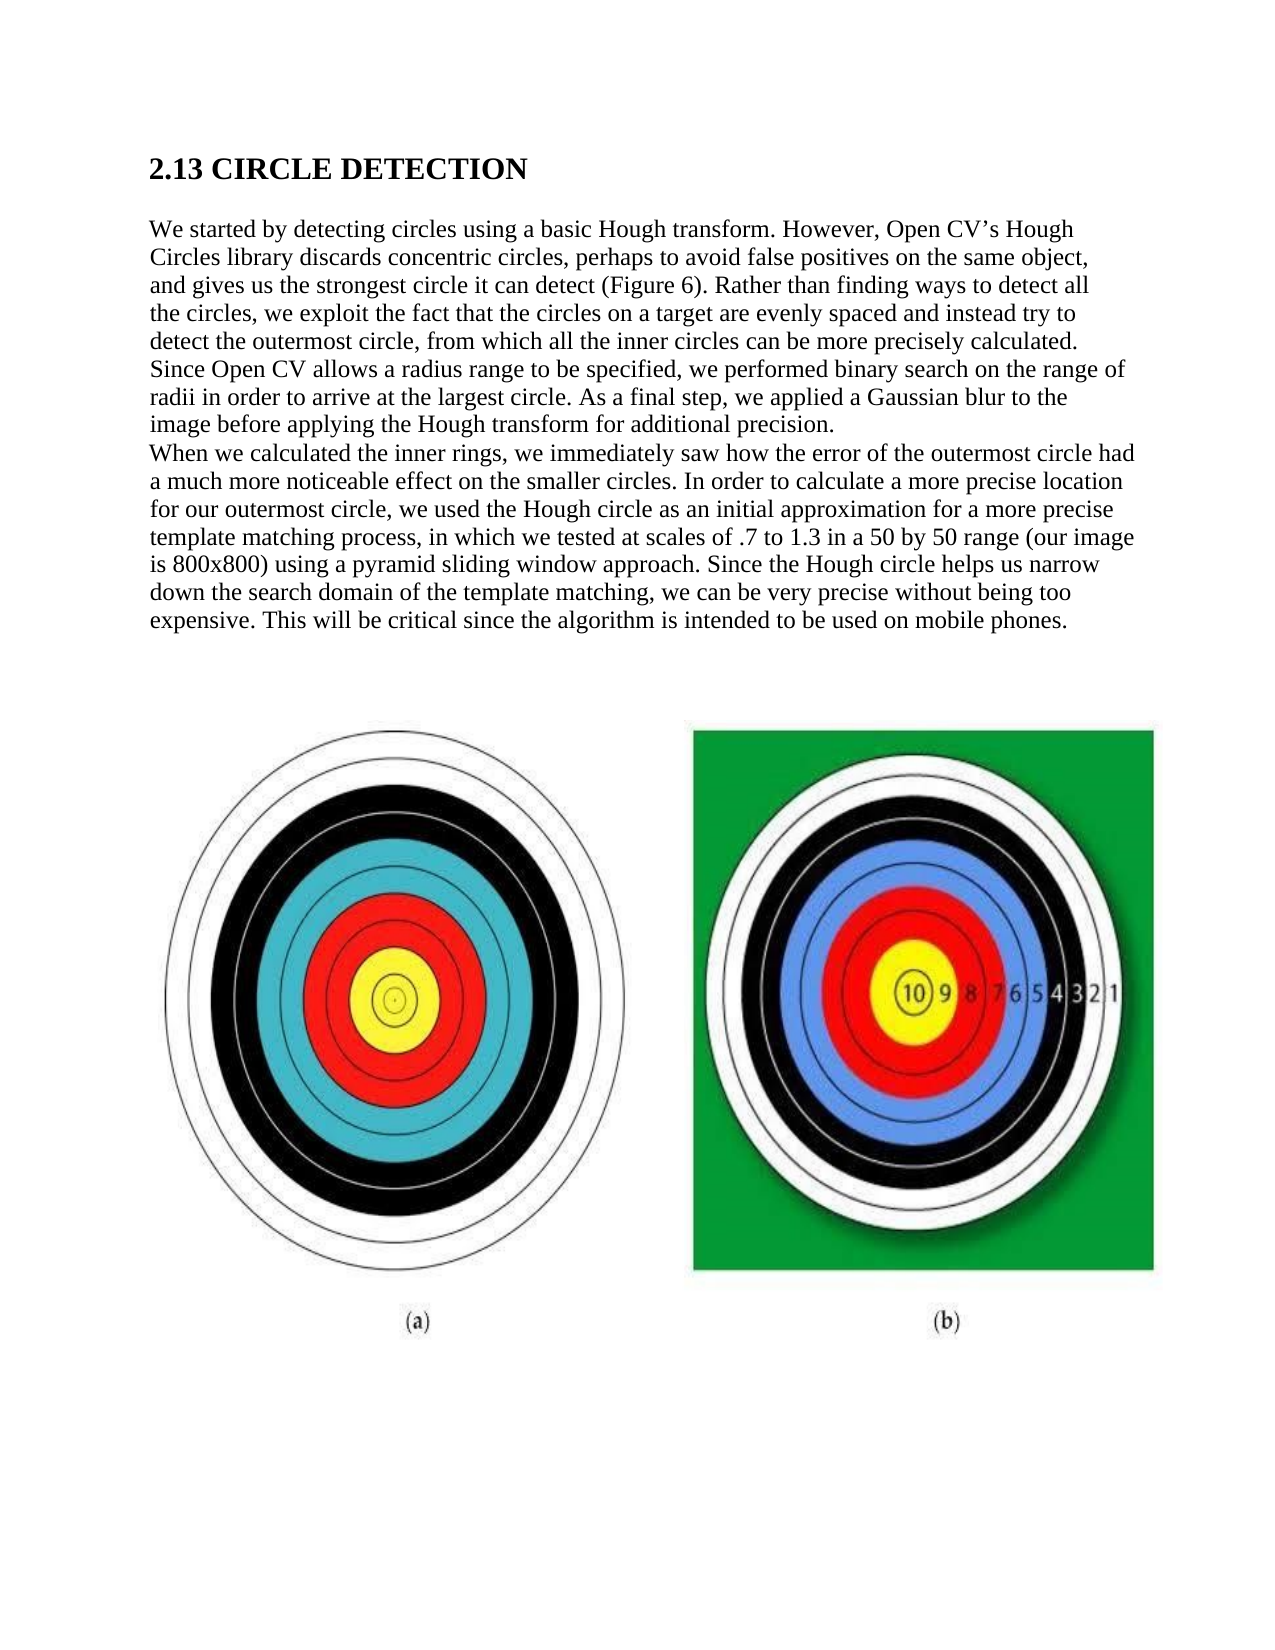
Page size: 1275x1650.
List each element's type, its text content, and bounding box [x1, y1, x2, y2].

subtitle 2.13 CIRCLE DETECTION [148, 150, 1275, 186]
picture [157, 720, 1163, 1343]
text We started by detecting circles using a basic Hough transform. However, Open CV’s Hough Circles library discards concentric circles, perhaps to avoid false positives on the same object, and gives us the strongest circle it can detect (Figure 6). Rather than finding ways to detect all the circles, we exploit the fact that the circles on a target are evenly spaced and instead try to detect the outermost circle, from which all the inner circles can be more precisely calculated. Since Open CV allows a radius range to be specified, we performed binary search on the range of radii in order to arrive at the largest circle. As a final step, we applied a Gaussian blur to the image before applying the Hough transform for additional precision. [148, 215, 1126, 438]
text When we calculated the inner rings, we immediately saw how the error of the outermost circle had a much more noticeable effect on the smaller circles. In order to calculate a more precise location for our outermost circle, we used the Hough circle as an initial approximation for a more precise template matching process, in which we tested at scales of .7 to 1.3 in a 50 by 50 range (our image is 800x800) using a pyramid sliding window approach. Since the Hough circle helps us narrow down the search domain of the template matching, we can be very precise without being too expensive. This will be critical since the algorithm is intended to be used on mobile phones. [148, 439, 1136, 634]
